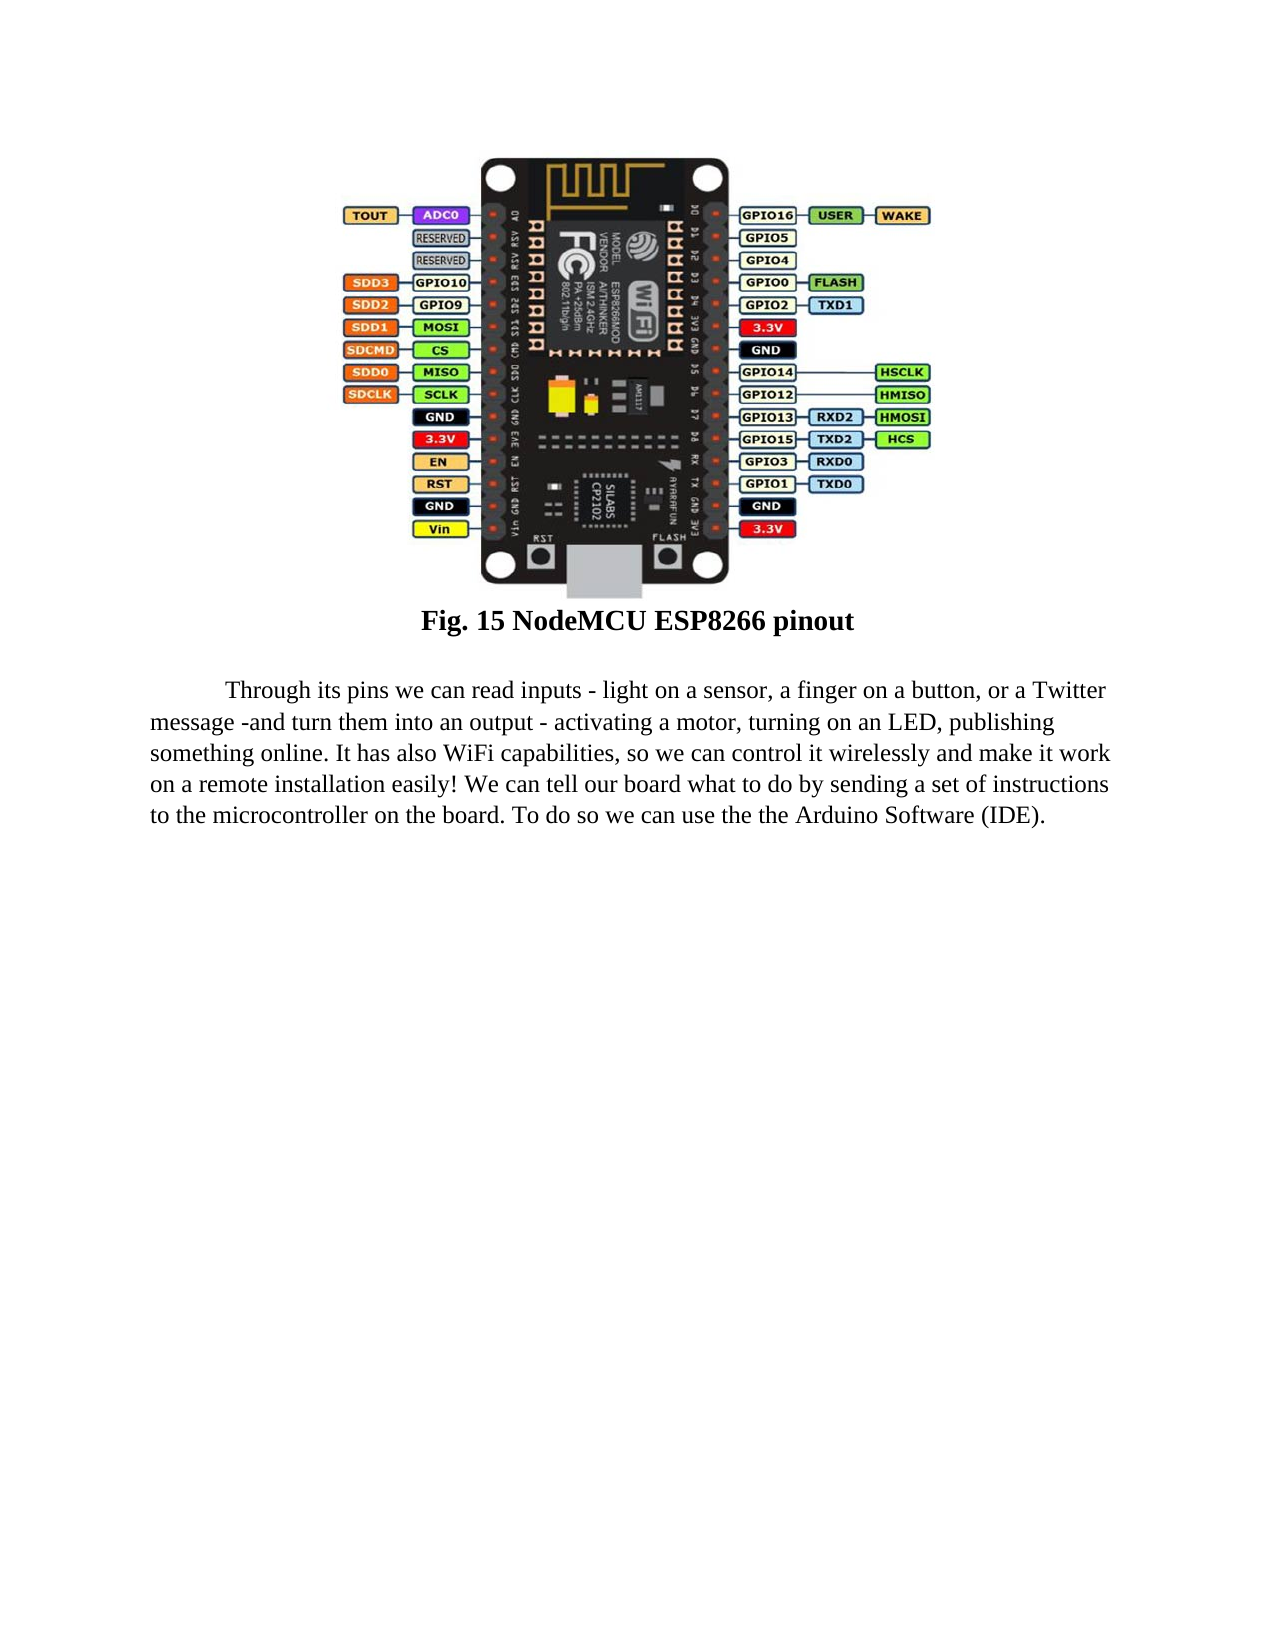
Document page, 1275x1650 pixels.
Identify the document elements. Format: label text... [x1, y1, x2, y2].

picture [263, 150, 1012, 601]
text Fig. 15 NodeMCU ESP8266 pinout [150, 603, 1125, 637]
text Through its pins we can read inputs - light on a sensor, a finger on a button, or a Twitter message -and turn them into an output - activating a motor, turning on an LED, publishing something online. It has also WiFi capabilities, so we can control it wirelessly and make it work on a remote installation easily! We can tell our board what to do by sending a set of instructions to the microcontroller on the board. To do so we can use the the Arduino Software (IDE). [150, 676, 1125, 828]
